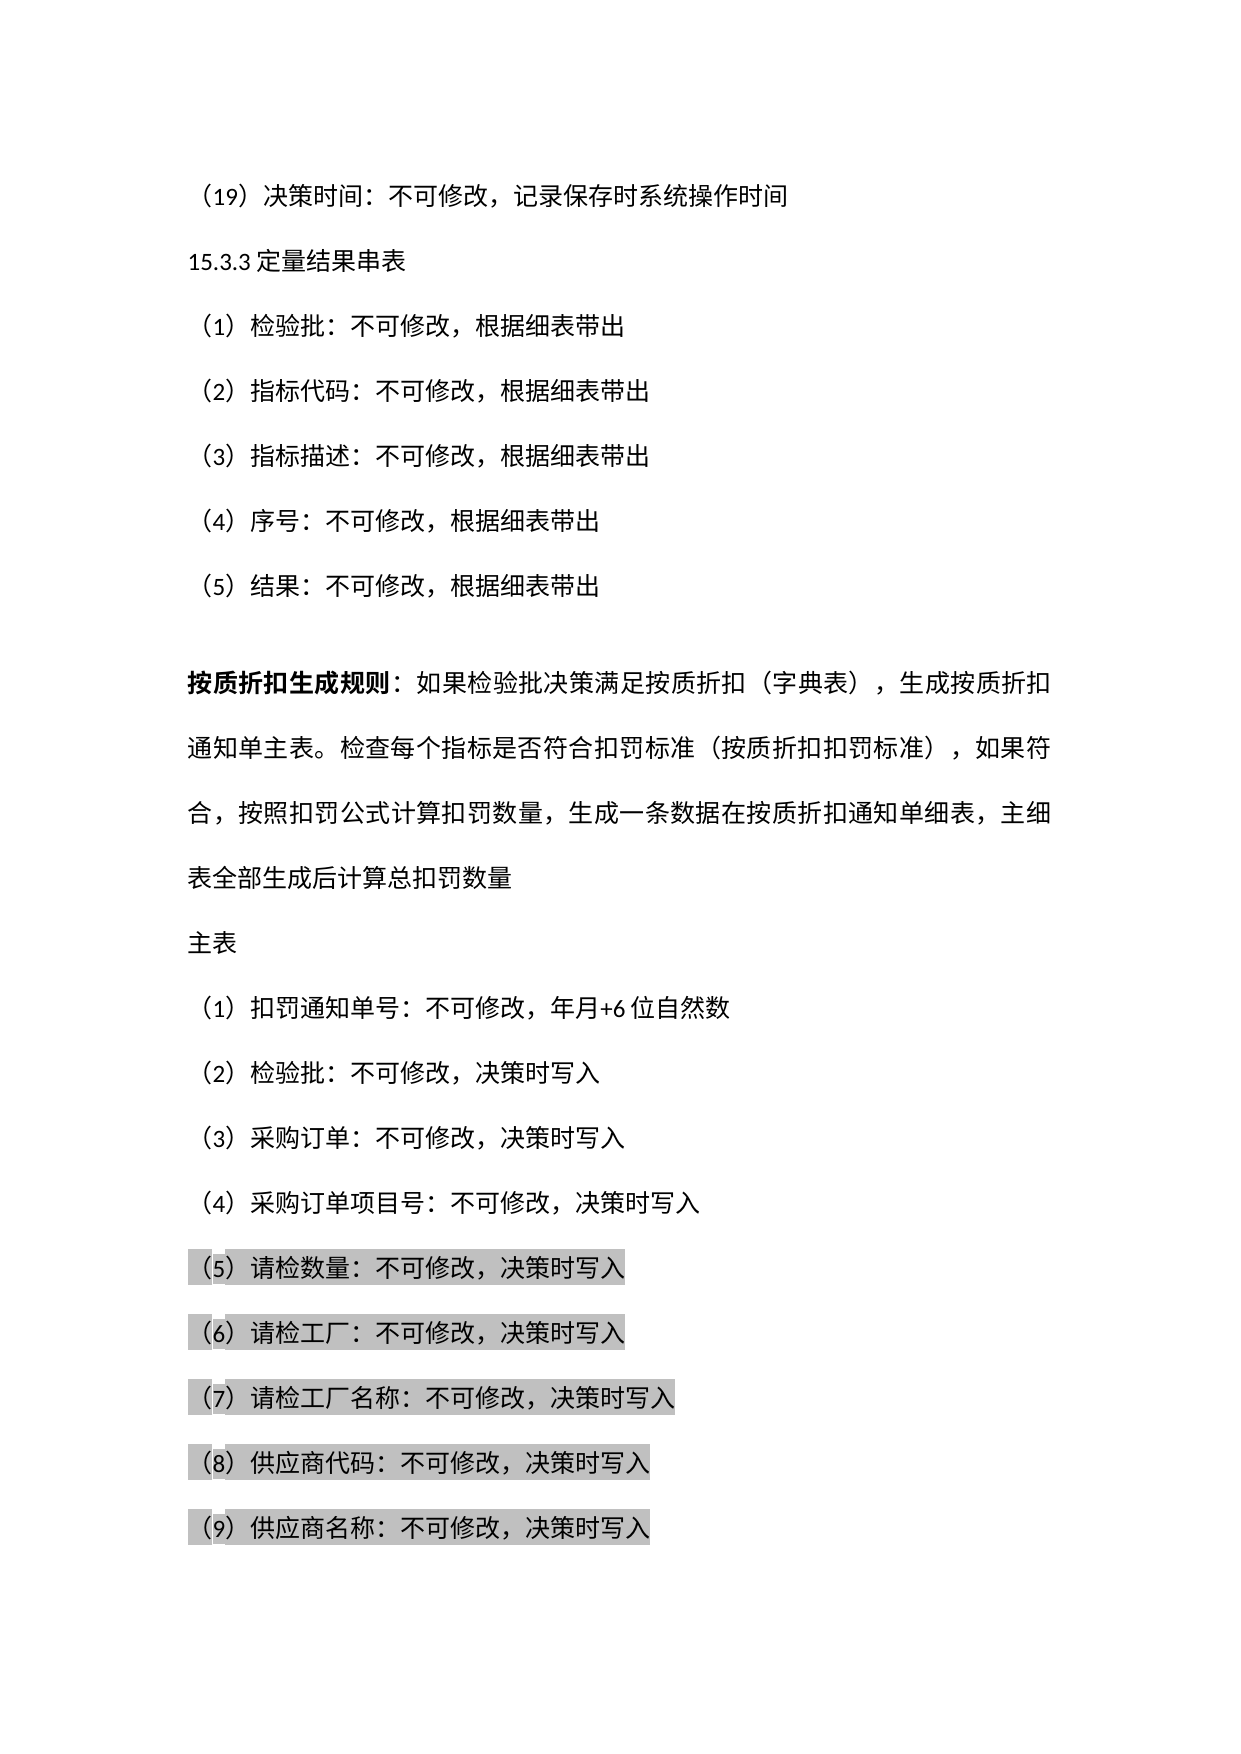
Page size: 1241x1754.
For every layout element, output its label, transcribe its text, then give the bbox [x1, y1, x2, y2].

text （4）序号：不可修改，根据细表带出 [187, 487, 1053, 552]
text （2）指标代码：不可修改，根据细表带出 [187, 357, 1053, 422]
text （8）供应商代码：不可修改，决策时写入 [187, 1429, 1053, 1494]
text （3）采购订单：不可修改，决策时写入 [187, 1104, 1053, 1169]
text （7）请检工厂名称：不可修改，决策时写入 [187, 1364, 1053, 1429]
text （5）结果：不可修改，根据细表带出 [187, 552, 1053, 617]
text 15.3.3定量结果串表 [187, 227, 1053, 292]
text （6）请检工厂：不可修改，决策时写入 [187, 1299, 1053, 1364]
text （4）采购订单项目号：不可修改，决策时写入 [187, 1169, 1053, 1234]
text （3）指标描述：不可修改，根据细表带出 [187, 422, 1053, 487]
text （1）检验批：不可修改，根据细表带出 [187, 292, 1053, 357]
text 按质折扣生成规则：如果检验批决策满足按质折扣（字典表），生成按质折扣通知单主表。检查每个指标是否符合扣罚标准（按质折扣扣罚标准），如果符合，按照扣罚公式计算扣罚数量，生成一条数据在按质折扣通知单细表，主细表全部生成后计算总扣罚数量 [187, 649, 1053, 909]
text （9）供应商名称：不可修改，决策时写入 [187, 1494, 1053, 1559]
text （19）决策时间：不可修改，记录保存时系统操作时间 [187, 162, 1053, 227]
text 主表 [187, 909, 1053, 974]
text （2）检验批：不可修改，决策时写入 [187, 1039, 1053, 1104]
text （1）扣罚通知单号：不可修改，年月+6位自然数 [187, 974, 1053, 1039]
text （5）请检数量：不可修改，决策时写入 [187, 1234, 1053, 1299]
